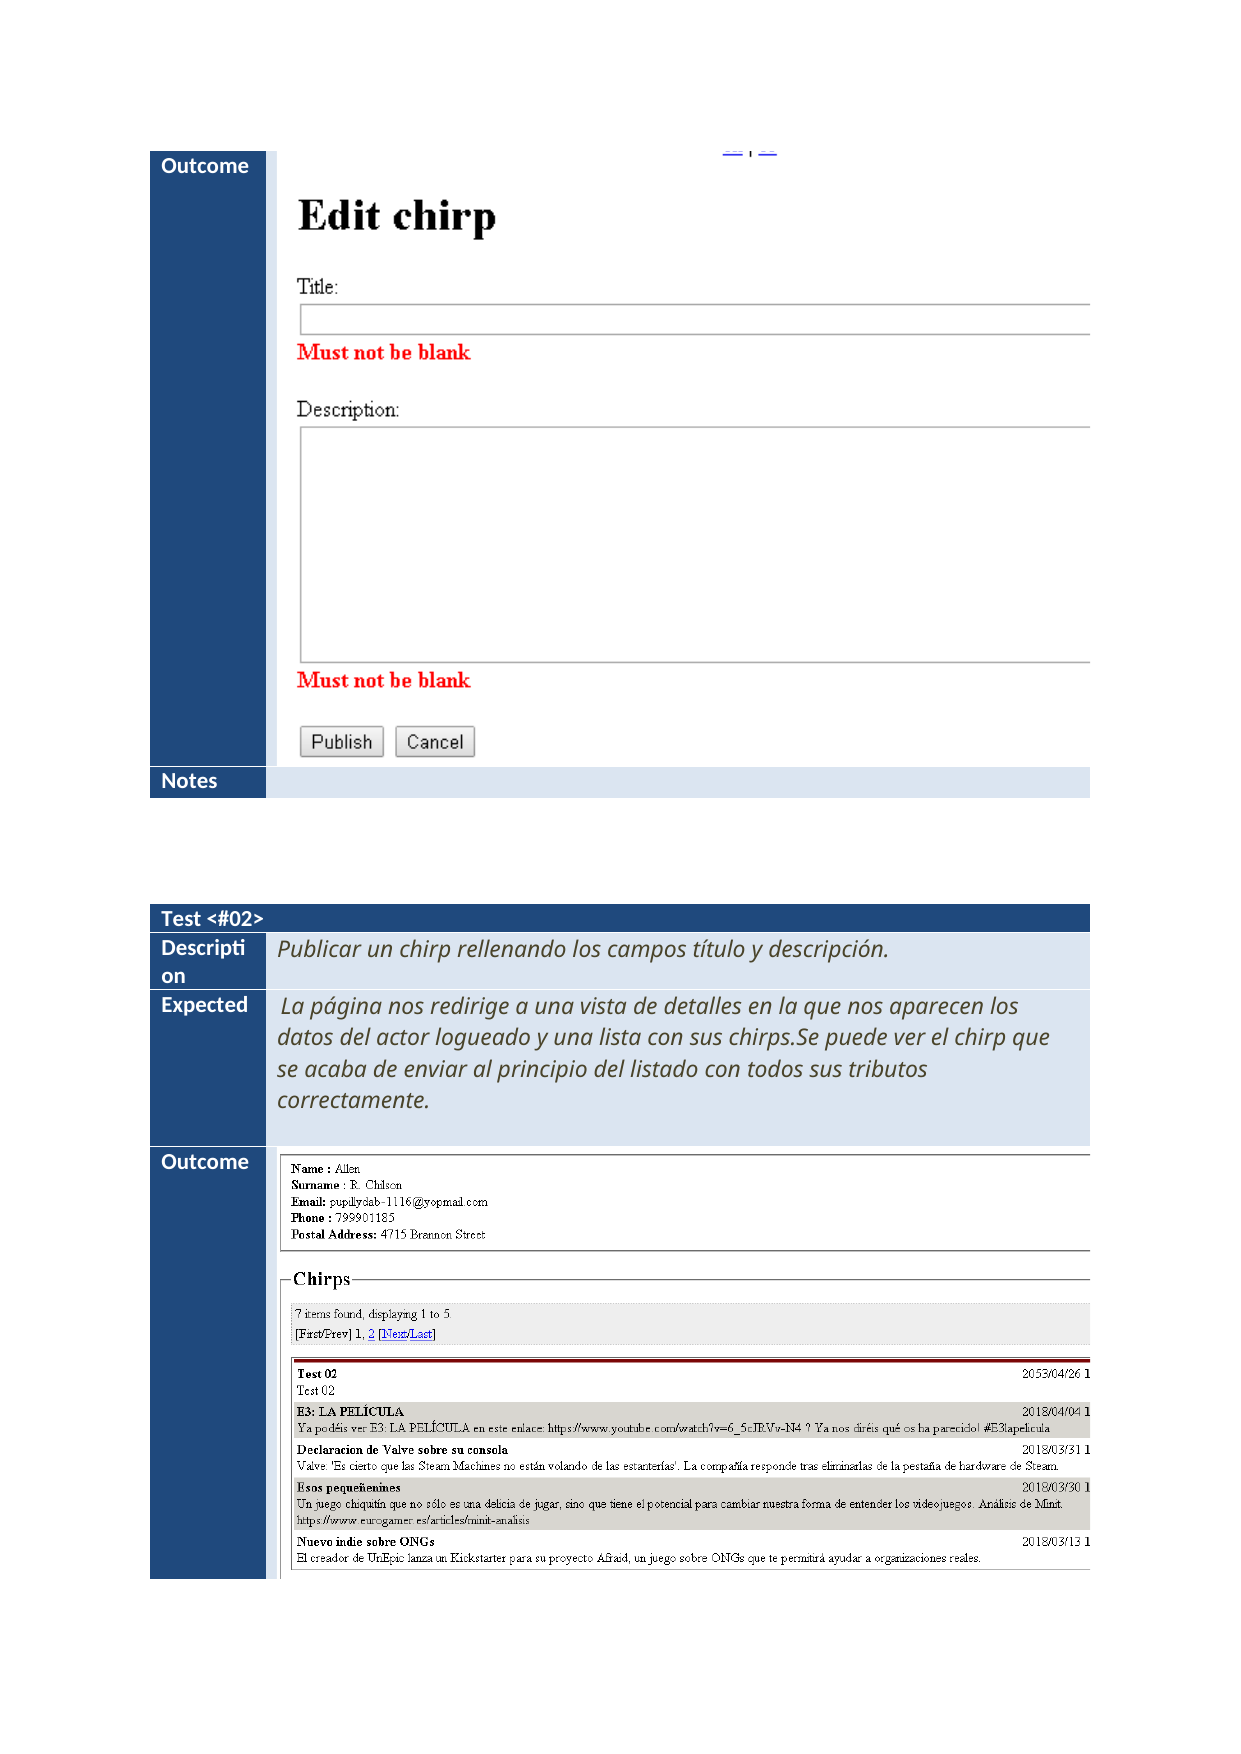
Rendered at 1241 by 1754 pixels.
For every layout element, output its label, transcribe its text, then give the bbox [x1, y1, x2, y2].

table_cell Outcome [150, 151, 266, 766]
table_cell Expected [150, 990, 266, 1146]
table_cell Publicar un chirp rellenando los campos título y descripción. [266, 933, 1090, 989]
table_cell La página nos redirige a una vista de detalles en la que nos aparecen los datos del actor logueado y una lista con sus chirps.Se puede ver el chirp que se acaba de enviar al principio del listado con todos sus tributos correctamente. [266, 990, 1090, 1146]
table_header Test <#02> [150, 904, 1090, 932]
table_cell [266, 151, 276, 766]
table_cell Description [150, 933, 266, 989]
table_cell [266, 1147, 276, 1579]
table_cell Outcome [150, 1147, 266, 1579]
table_cell [266, 767, 1090, 798]
picture [276, 1147, 1091, 1579]
table_cell Notes [150, 767, 266, 798]
picture [276, 151, 1091, 766]
